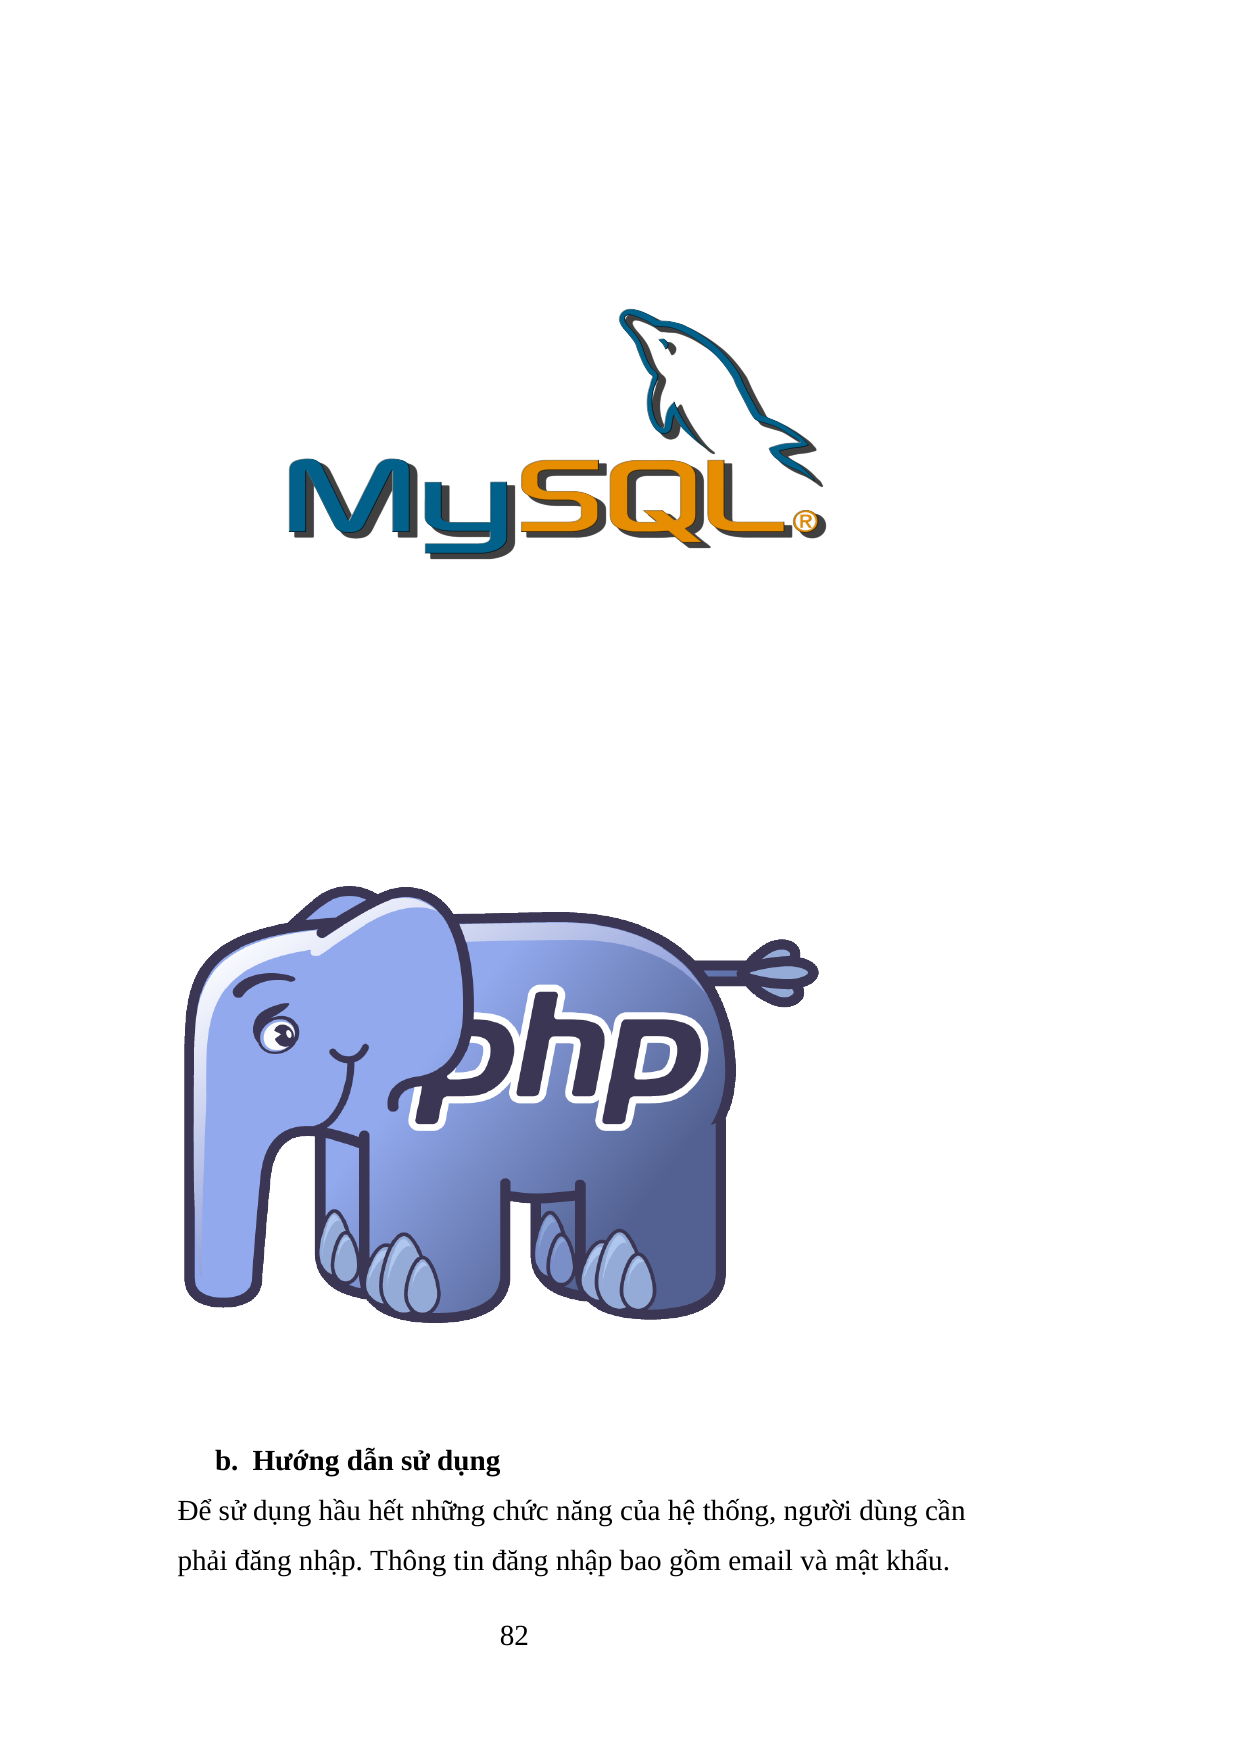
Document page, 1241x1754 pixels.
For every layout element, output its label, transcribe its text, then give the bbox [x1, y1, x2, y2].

list Hướng dẫn sử dụng [215, 1443, 1122, 1476]
picture [242, 154, 865, 709]
text Để sử dụng hầu hết những chức năng của hệ thống, người dùng cần [177, 1493, 1122, 1527]
text phải đăng nhập. Thông tin đăng nhập bao gồm email và mật khẩu. [177, 1543, 1122, 1577]
picture [177, 780, 826, 1429]
